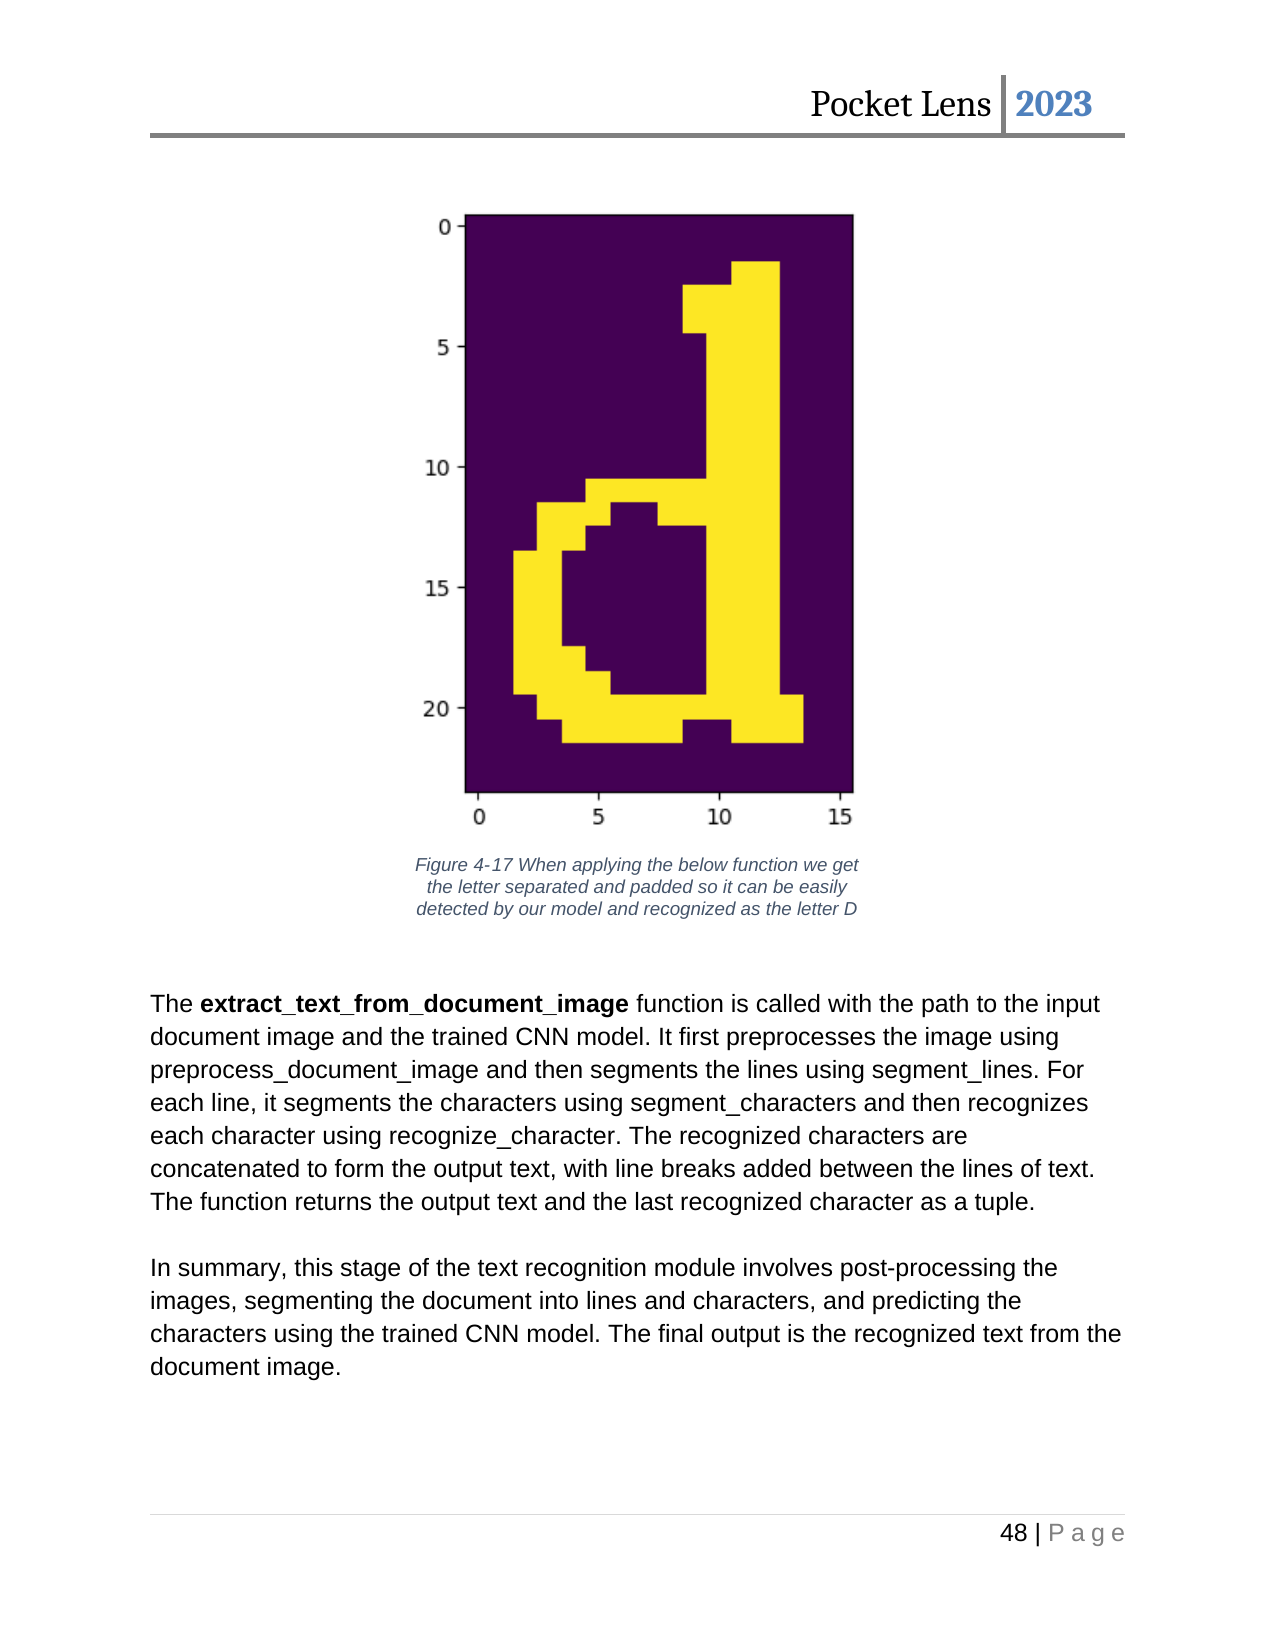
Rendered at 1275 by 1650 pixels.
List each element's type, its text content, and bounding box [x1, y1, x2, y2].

text In summary, this stage of the text recognition module involves post-processing the images, segmenting the document into lines and characters, and predicting the characters using the trained CNN model. The final output is the recognized text from the document image. [150, 1253, 1125, 1381]
text The extract_text_from_document_image function is called with the path to the input document image and the trained CNN model. It first preprocesses the image using preprocess_document_image and then segments the lines using segment_lines. For each line, it segments the characters using segment_characters and then recognizes each character using recognize_character. The recognized characters are concatenated to form the output text, with line breaks added between the lines of text. The function returns the output text and the last recognized character as a tuple. [150, 989, 1125, 1216]
picture [407, 199, 868, 845]
